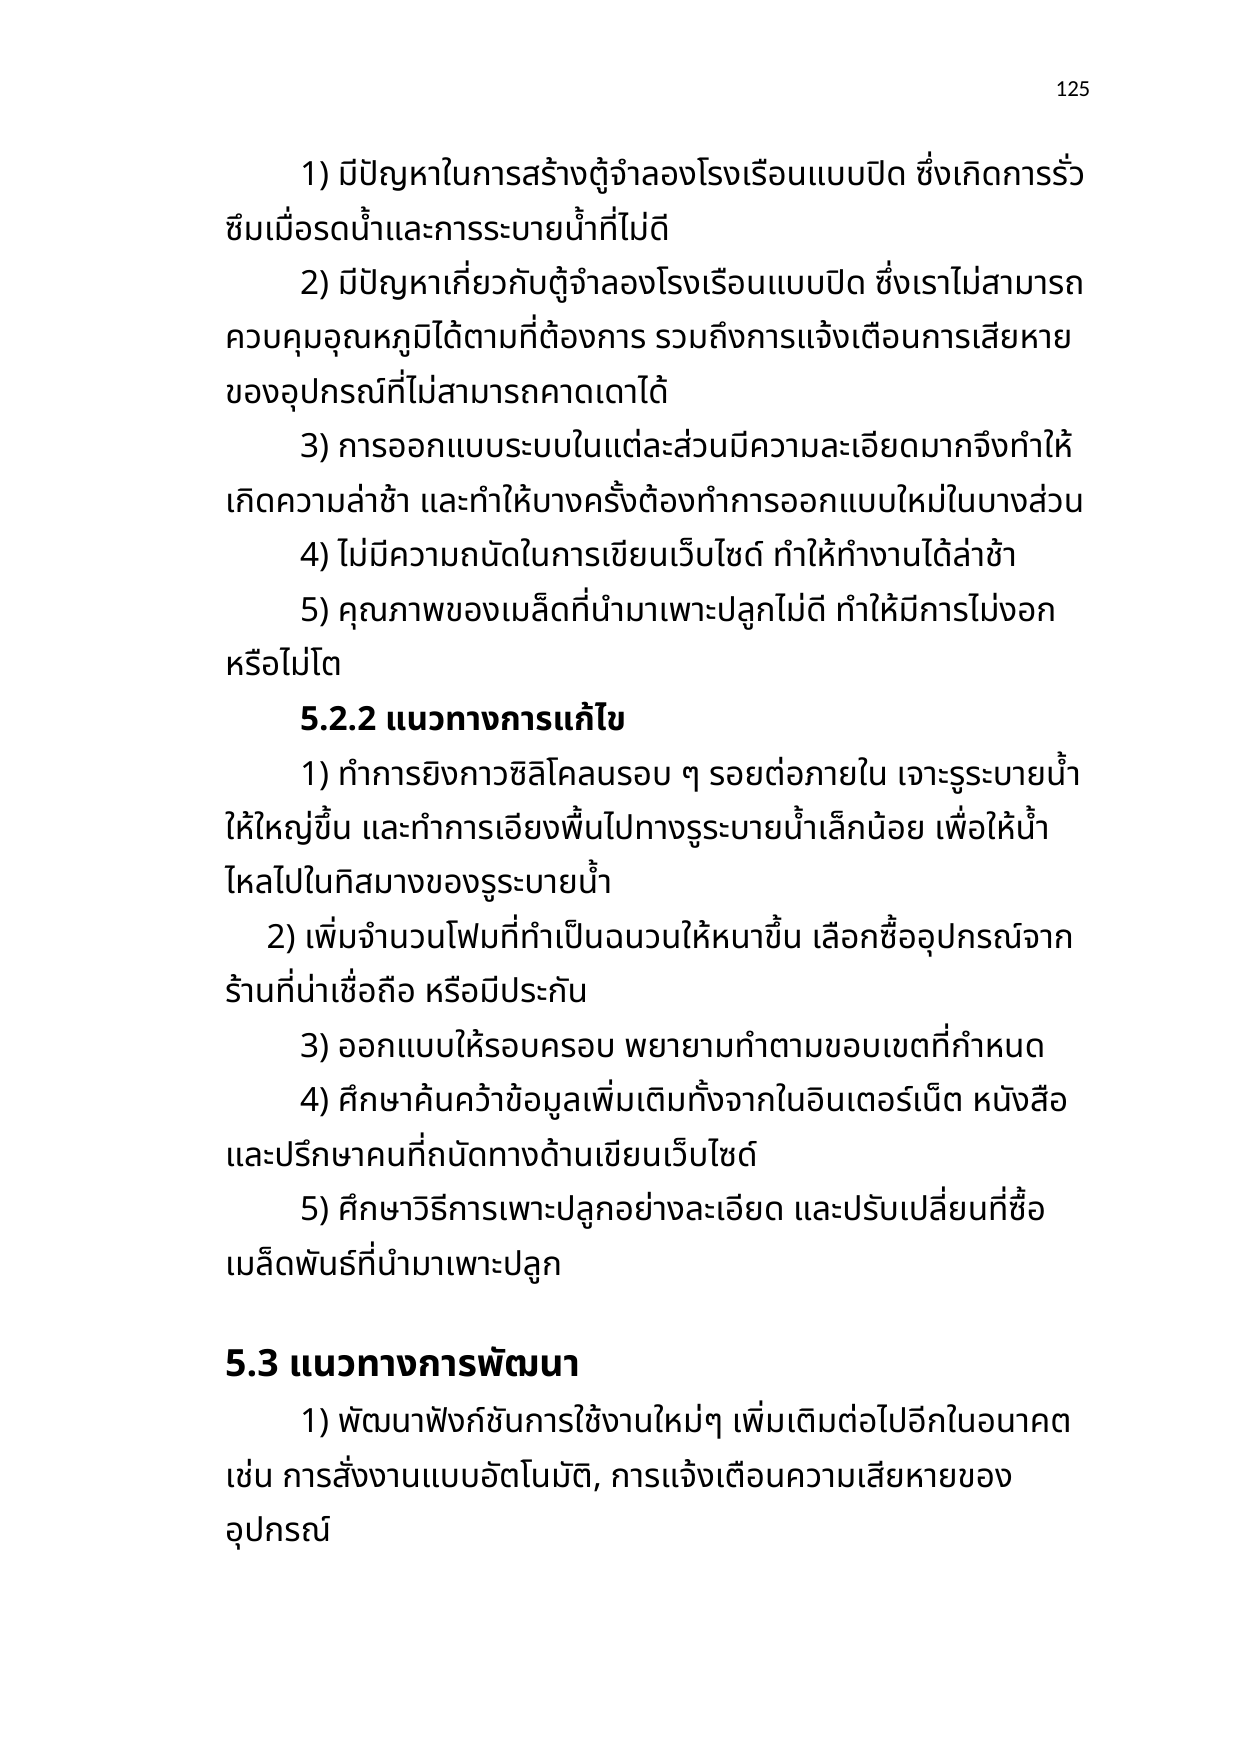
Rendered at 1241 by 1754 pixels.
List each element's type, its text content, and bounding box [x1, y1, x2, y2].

text 5) คุณภาพของเมล็ดที่นำมาเพาะปลูกไม่ดี ทำให้มีการไม่งอกหรือไม่โต [225, 586, 1090, 691]
text 5.2.2 แนวทางการแก้ไข [225, 695, 1090, 745]
text 3) การออกแบบระบบในแต่ละส่วนมีความละเอียดมากจึงทำให้เกิดความล่าช้า และทำให้บางครั้งต้องทำการออกแบบใหม่ในบางส่วน [225, 422, 1090, 527]
text 2) เพิ่มจำนวนโฟมที่ทำเป็นฉนวนให้หนาขึ้น เลือกซื้ออุปกรณ์จากร้านที่น่าเชื่อถือ หรือมีประกัน [225, 913, 1090, 1018]
text 1) พัฒนาฟังก์ชันการใช้งานใหม่ๆ เพิ่มเติมต่อไปอีกในอนาคต เช่น การสั่งงานแบบอัตโนมัติ, การแจ้งเตือนความเสียหายของอุปกรณ์ [225, 1397, 1090, 1557]
text 1) มีปัญหาในการสร้างตู้จำลองโรงเรือนแบบปิด ซึ่งเกิดการรั่วซึมเมื่อรดน้ำและการระบายน้ำที่ไม่ดี [225, 150, 1090, 255]
text 4) ศึกษาค้นคว้าข้อมูลเพิ่มเติมทั้งจากในอินเตอร์เน็ต หนังสือ และปรึกษาคนที่ถนัดทางด้านเขียนเว็บไซด์ [225, 1076, 1090, 1181]
text 4) ไม่มีความถนัดในการเขียนเว็บไซด์ ทำให้ทำงานได้ล่าช้า [225, 531, 1090, 582]
text 5.3 แนวทางการพัฒนา [225, 1336, 1090, 1393]
text 2) มีปัญหาเกี่ยวกับตู้จำลองโรงเรือนแบบปิด ซึ่งเราไม่สามารถควบคุมอุณหภูมิได้ตามที่ต้องการ รวมถึงการแจ้งเตือนการเสียหายของอุปกรณ์ที่ไม่สามารถคาดเดาได้ [225, 259, 1090, 418]
text 1) ทำการยิงกาวซิลิโคลนรอบ ๆ รอยต่อภายใน เจาะรูระบายน้ำให้ใหญ่ขึ้น และทำการเอียงพื้นไปทางรูระบายน้ำเล็กน้อย เพื่อให้น้ำไหลไปในทิสมางของรูระบายน้ำ [225, 749, 1090, 909]
text 5) ศึกษาวิธีการเพาะปลูกอย่างละเอียด และปรับเปลี่ยนที่ซื้อเมล็ดพันธ์ที่นำมาเพาะปลูก [225, 1185, 1090, 1290]
text 3) ออกแบบให้รอบครอบ พยายามทำตามขอบเขตที่กำหนด [225, 1022, 1090, 1072]
